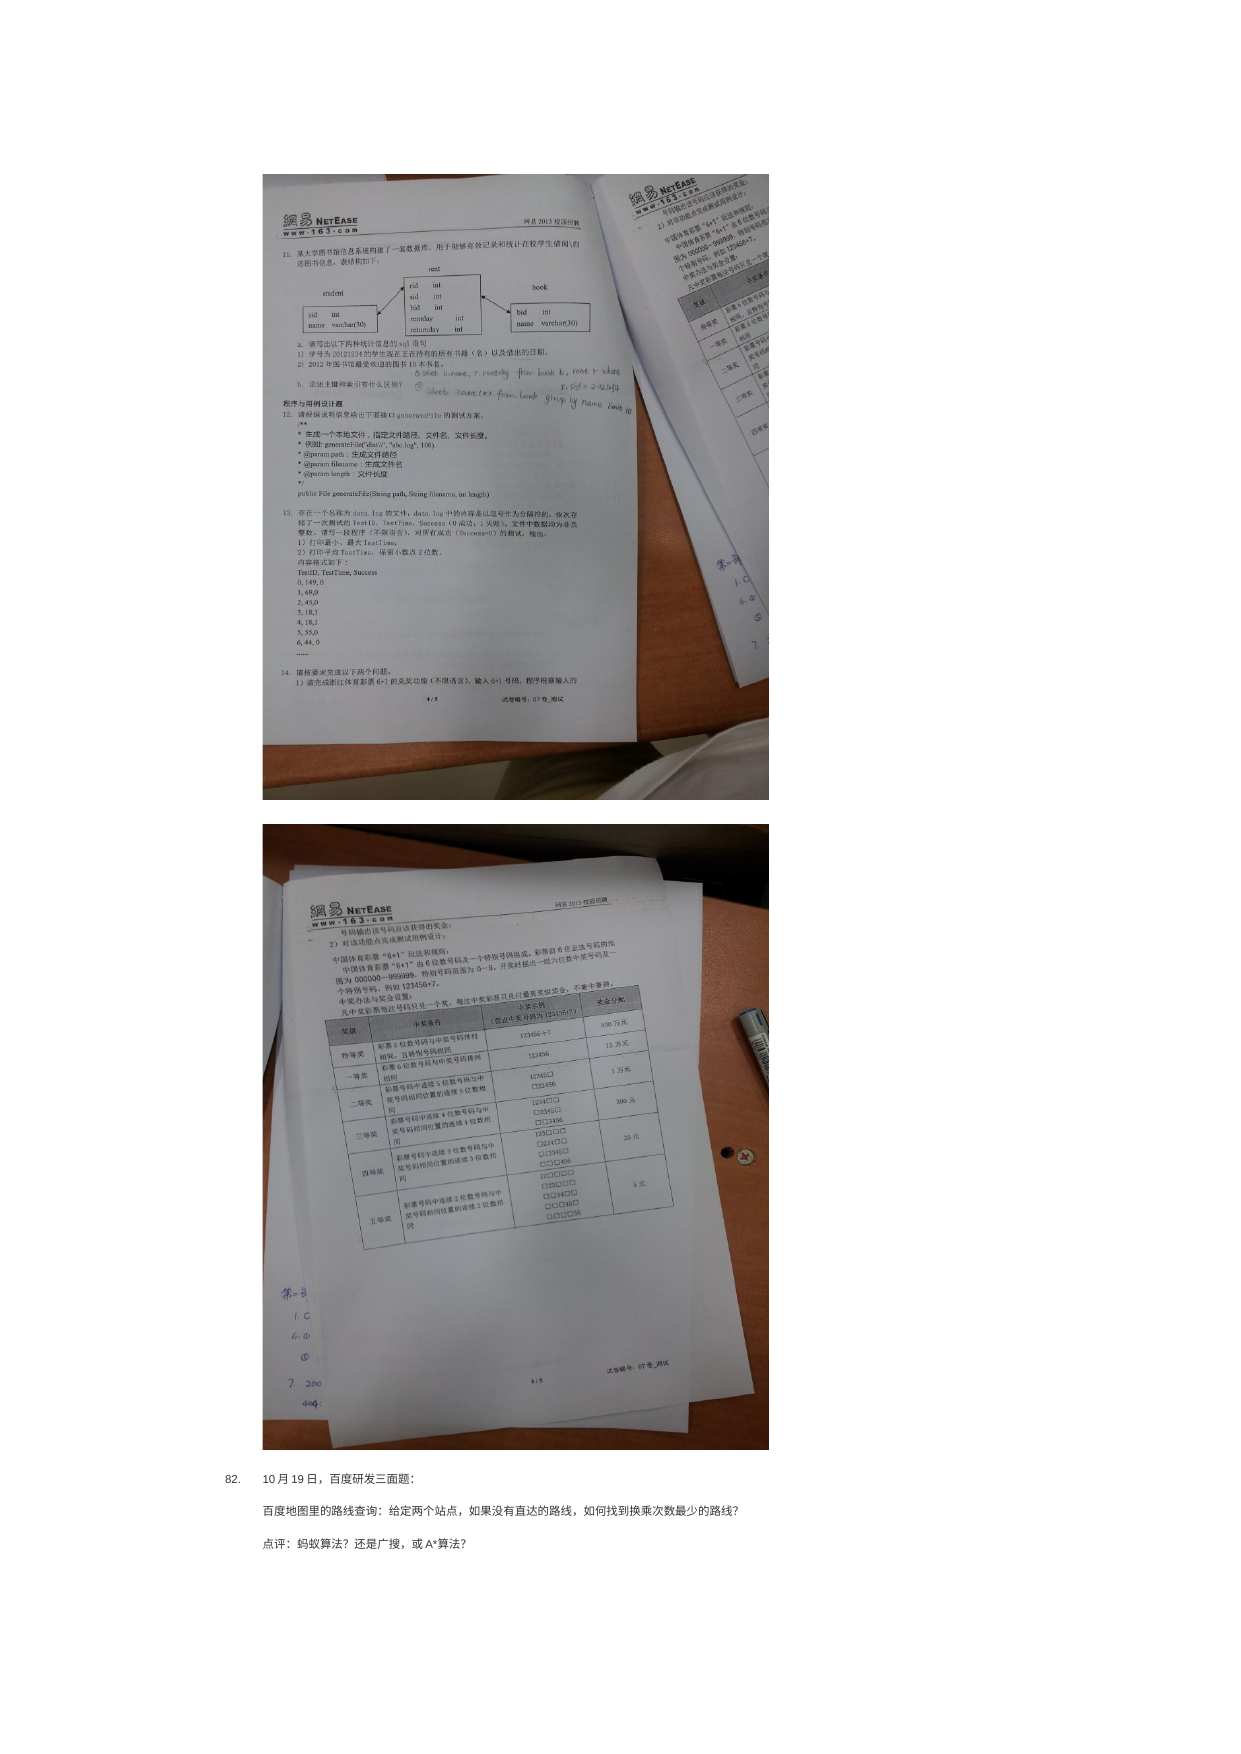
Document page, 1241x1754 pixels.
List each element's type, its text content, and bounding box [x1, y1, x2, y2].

list 10月19日，百度研发三面题： 百度地图里的路线查询：给定两个站点，如果没有直达的路线，如何找到换乘次数最少的路线？ 点评：蚂蚁算法？还是广搜，或A*算法？ [225, 1462, 1053, 1559]
picture [262, 174, 769, 800]
picture [262, 824, 769, 1450]
